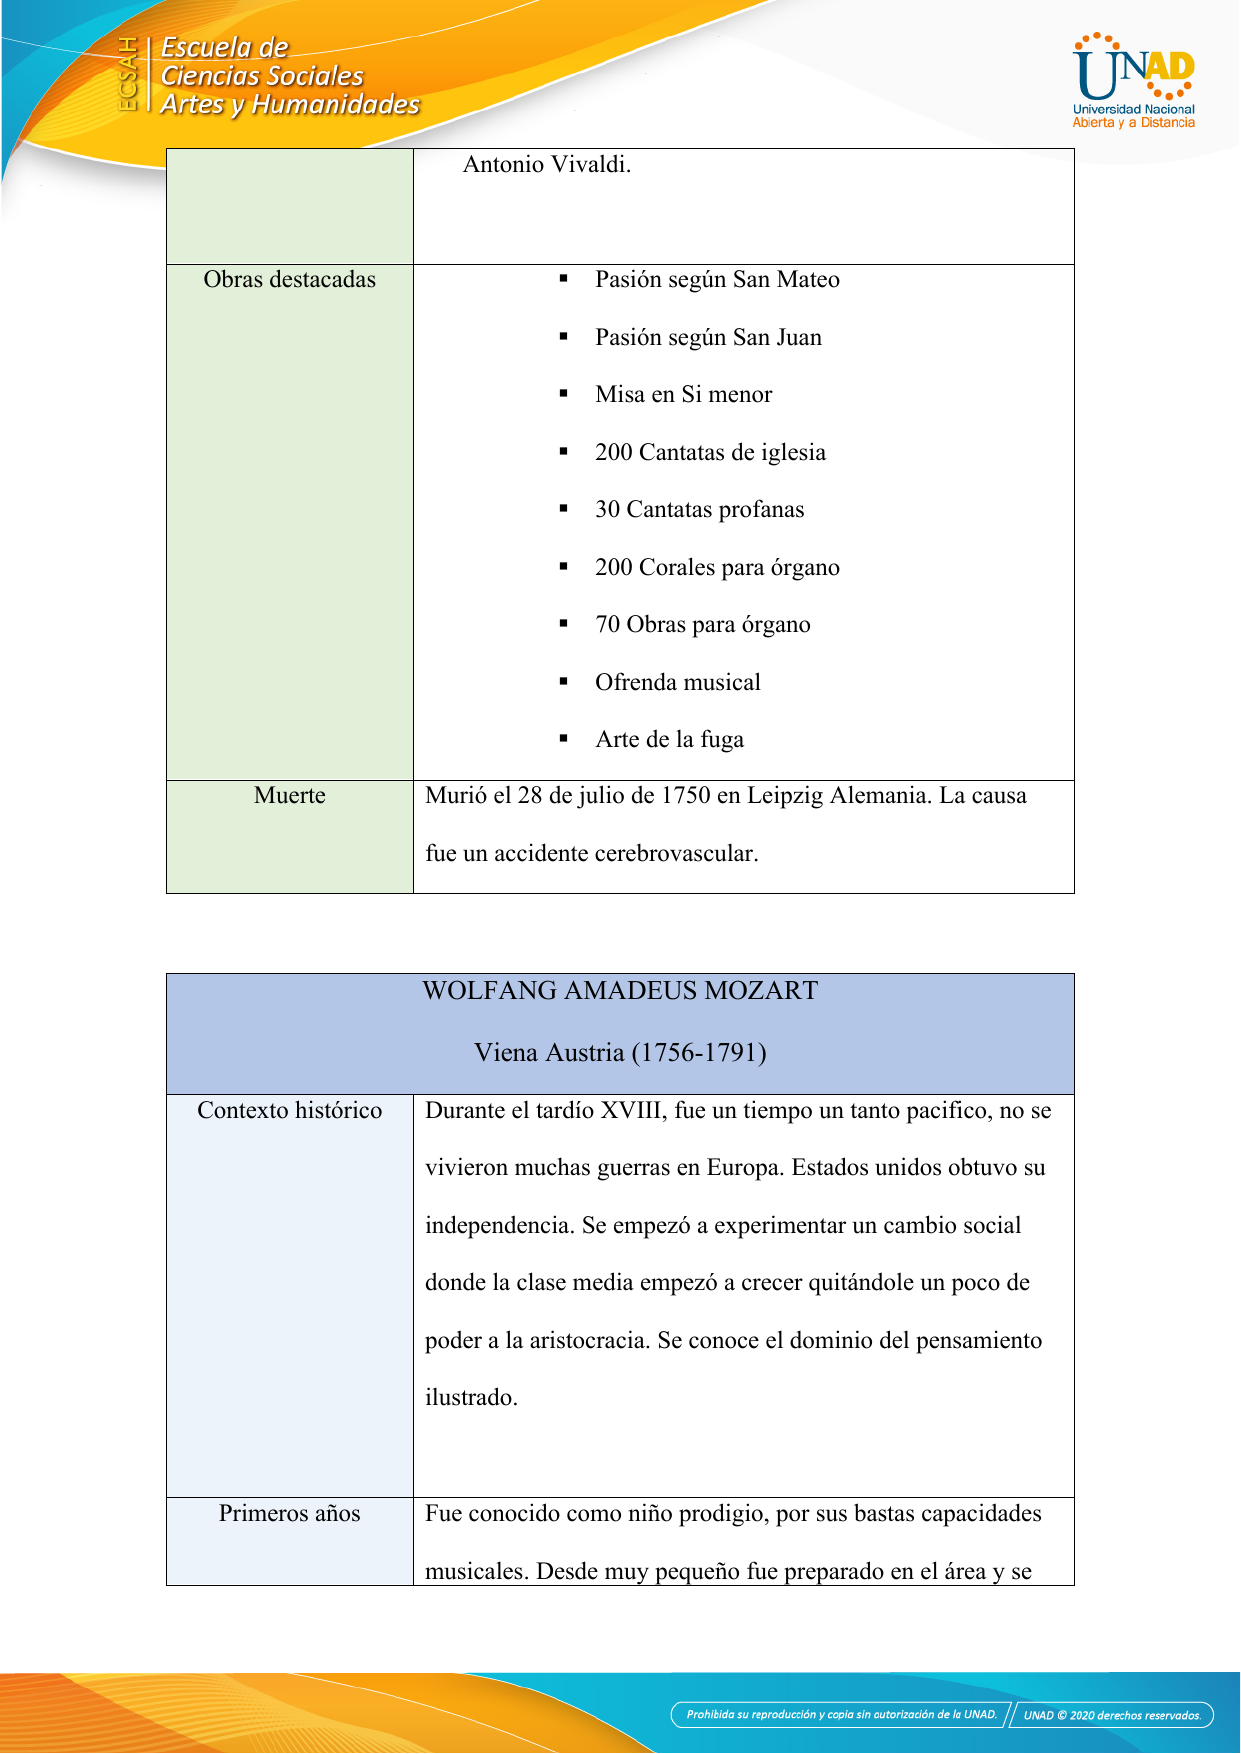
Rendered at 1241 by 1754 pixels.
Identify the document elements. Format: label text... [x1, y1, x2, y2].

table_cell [167, 149, 413, 263]
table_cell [414, 149, 1074, 263]
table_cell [414, 1498, 1074, 1584]
table_cell Pasión según San Mateo Pasión según San Juan Misa en Si menor 200 Cantatas de iglesia 30 Cantatas profanas 200 Corales para órgano 70 Obras para órgano Ofrenda musical Arte de la fuga [414, 265, 1074, 779]
table_cell Obras destacadas [167, 265, 413, 779]
table_cell Muerte [167, 781, 413, 893]
table_header WOLFANG AMADEUS MOZART Viena Austria (1756-1791) [167, 974, 1074, 1094]
table_cell Murió el 28 de julio de 1750 en Leipzig Alemania. La causa fue un accidente cerebrovascular. [414, 781, 1074, 893]
picture [1, 0, 1239, 223]
picture [0, 1623, 1241, 1753]
table_cell Durante el tardío XVIII, fue un tiempo un tanto pacifico, no se vivieron muchas guerras en Europa. Estados unidos obtuvo su independencia. Se empezó a experimentar un cambio social donde la clase media empezó a crecer quitándole un poco de poder a la aristocracia. Se conoce el dominio del pensamiento ilustrado. [414, 1095, 1074, 1497]
table_cell Contexto histórico [167, 1095, 413, 1497]
table_cell Primeros años [167, 1498, 413, 1584]
